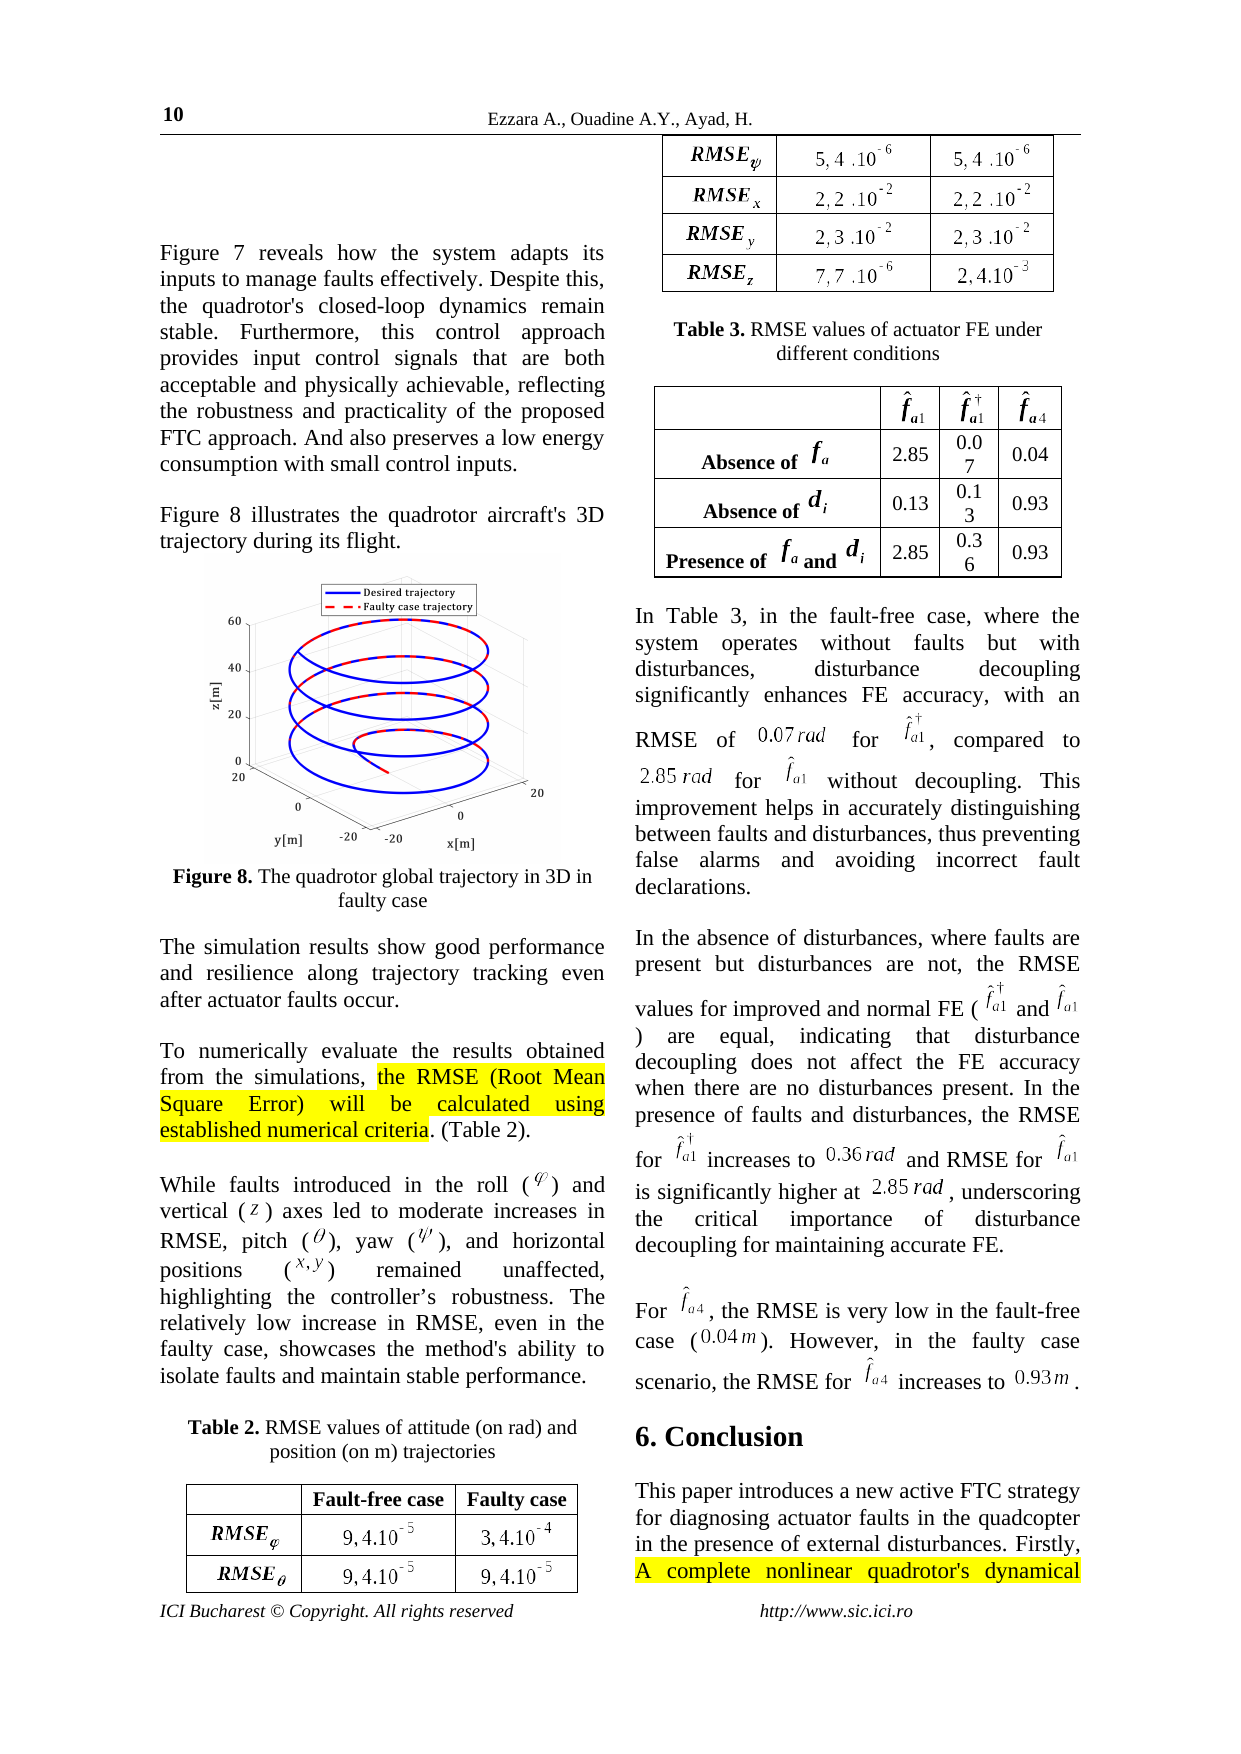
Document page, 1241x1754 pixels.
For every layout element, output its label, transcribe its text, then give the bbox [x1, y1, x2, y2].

text Figure 7 reveals how the system adapts its inputs to manage faults effectively. Despite this, the quadrotor's closed-loop dynamics remain stable. Furthermore, this control approach provides input control signals that are both acceptable and physically achievable, reflecting the robustness and practicality of the proposed FTC approach. And also preserves a low energy consumption with small control inputs. [159, 239, 605, 476]
text For , the RMSE is very low in the fault-free case (). However, in the faulty case scenario, the RMSE for increases to . [635, 1282, 1081, 1394]
table_cell [931, 136, 1053, 176]
table_header [940, 387, 998, 429]
table_cell [187, 1556, 301, 1592]
text Table 3. RMSE values of actuator FE under different conditions [635, 317, 1081, 365]
text While faults introduced in the roll () and vertical () axes led to moderate increases in RMSE, pitch (), yaw (), and horizontal positions () remained unaffected, highlighting the controller’s robustness. The relatively low increase in RMSE, even in the faulty case, showcases the method's ability to isolate faults and maintain stable performance. [159, 1167, 605, 1388]
table_cell 0.93 [999, 528, 1061, 576]
table_header [655, 387, 880, 429]
table_cell 0.13 [881, 479, 939, 527]
text In the absence of disturbances, where faults are present but disturbances are not, the RMSE values for improved and normal FE ( and) are equal, indicating that disturbance decoupling does not affect the FE accuracy when there are no disturbances present. In the presence of faults and disturbances, the RMSE for increases to and RMSE for is significantly higher at , underscoring the critical importance of disturbance decoupling for maintaining accurate FE. [635, 924, 1081, 1257]
table_header [881, 387, 939, 429]
table_cell Absence of [655, 430, 880, 478]
text Figure 8. The quadrotor global trajectory in 3D in faulty case [159, 864, 605, 912]
text Figure 8 illustrates the quadrotor aircraft's 3D trajectory during its flight. [159, 501, 605, 554]
table_header Faulty case [456, 1485, 577, 1513]
table_cell 0.04 [999, 430, 1061, 478]
picture [203, 553, 562, 864]
table_cell Presence of and [655, 528, 880, 576]
table_cell 0.36 [940, 528, 998, 576]
table_cell [302, 1556, 455, 1592]
table_cell 2.85 [881, 528, 939, 576]
text In Table 3, in the fault-free case, where the system operates without faults but with disturbances, disturbance decoupling significantly enhances FE accuracy, with an RMSE of for , compared to for without decoupling. This improvement helps in accurately distinguishing between faults and disturbances, thus preventing false alarms and avoiding incorrect fault declarations. [635, 602, 1081, 899]
text Table 2. RMSE values of attitude (on rad) and position (on m) trajectories [159, 1414, 605, 1463]
table_header [999, 387, 1061, 429]
table_cell 0.93 [999, 479, 1061, 527]
table_header Fault-free case [302, 1485, 455, 1513]
table_cell [187, 1515, 301, 1554]
table_cell [663, 177, 776, 213]
table_cell [663, 214, 776, 254]
table_cell 2.85 [881, 430, 939, 478]
table_cell [663, 255, 776, 291]
table_cell 0.13 [940, 479, 998, 527]
table_cell [302, 1515, 455, 1554]
table_cell [456, 1515, 577, 1554]
table_cell [663, 136, 776, 176]
table_cell [931, 177, 1053, 213]
table_cell [931, 255, 1053, 291]
text The simulation results show good performance and resilience along trajectory tracking even after actuator faults occur. [159, 933, 605, 1012]
table_cell [931, 214, 1053, 254]
table_cell [777, 255, 930, 291]
text To numerically evaluate the results obtained from the simulations, the RMSE (Root Mean Square Error) will be calculated using established numerical criteria. (Table 2). [159, 1037, 605, 1142]
table_cell [777, 214, 930, 254]
table_cell [456, 1556, 577, 1592]
table_cell Absence of [655, 479, 880, 527]
text 6. Conclusion [635, 1419, 1081, 1453]
table_cell 0.07 [940, 430, 998, 478]
table_header [187, 1485, 301, 1513]
table_cell [777, 177, 930, 213]
table_cell [777, 136, 930, 176]
